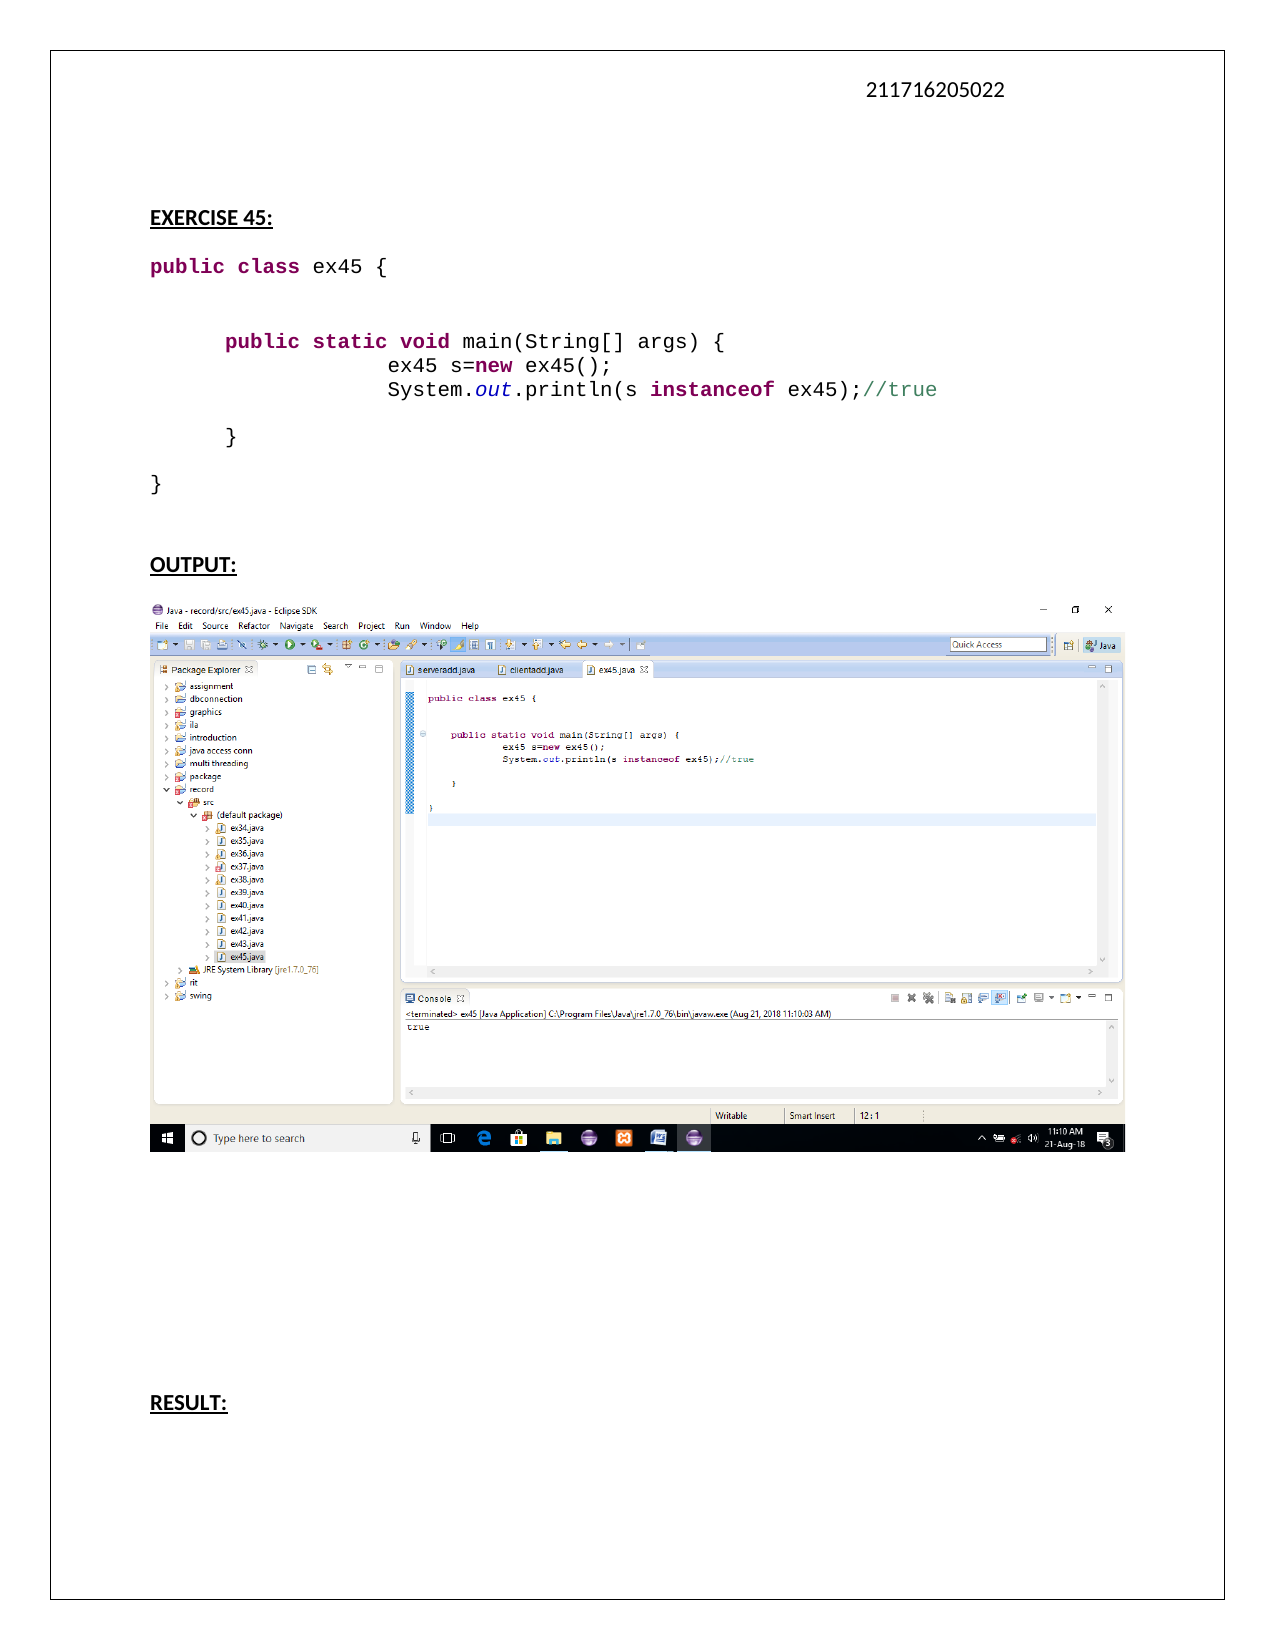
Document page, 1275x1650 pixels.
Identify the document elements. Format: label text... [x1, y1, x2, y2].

text OUTPUT: [150, 550, 1125, 578]
text System.out.println(s instanceof ex45);//true [150, 379, 1125, 402]
text EXERCISE 45: [150, 203, 1125, 231]
text ex45 s=new ex45(); [150, 355, 1125, 379]
text } [150, 473, 1125, 497]
text } [150, 426, 1125, 449]
text public class ex45 { [150, 256, 1125, 280]
picture [150, 602, 1125, 1152]
text RESULT: [150, 1388, 1125, 1416]
text public static void main(String[] args) { [150, 331, 1125, 355]
